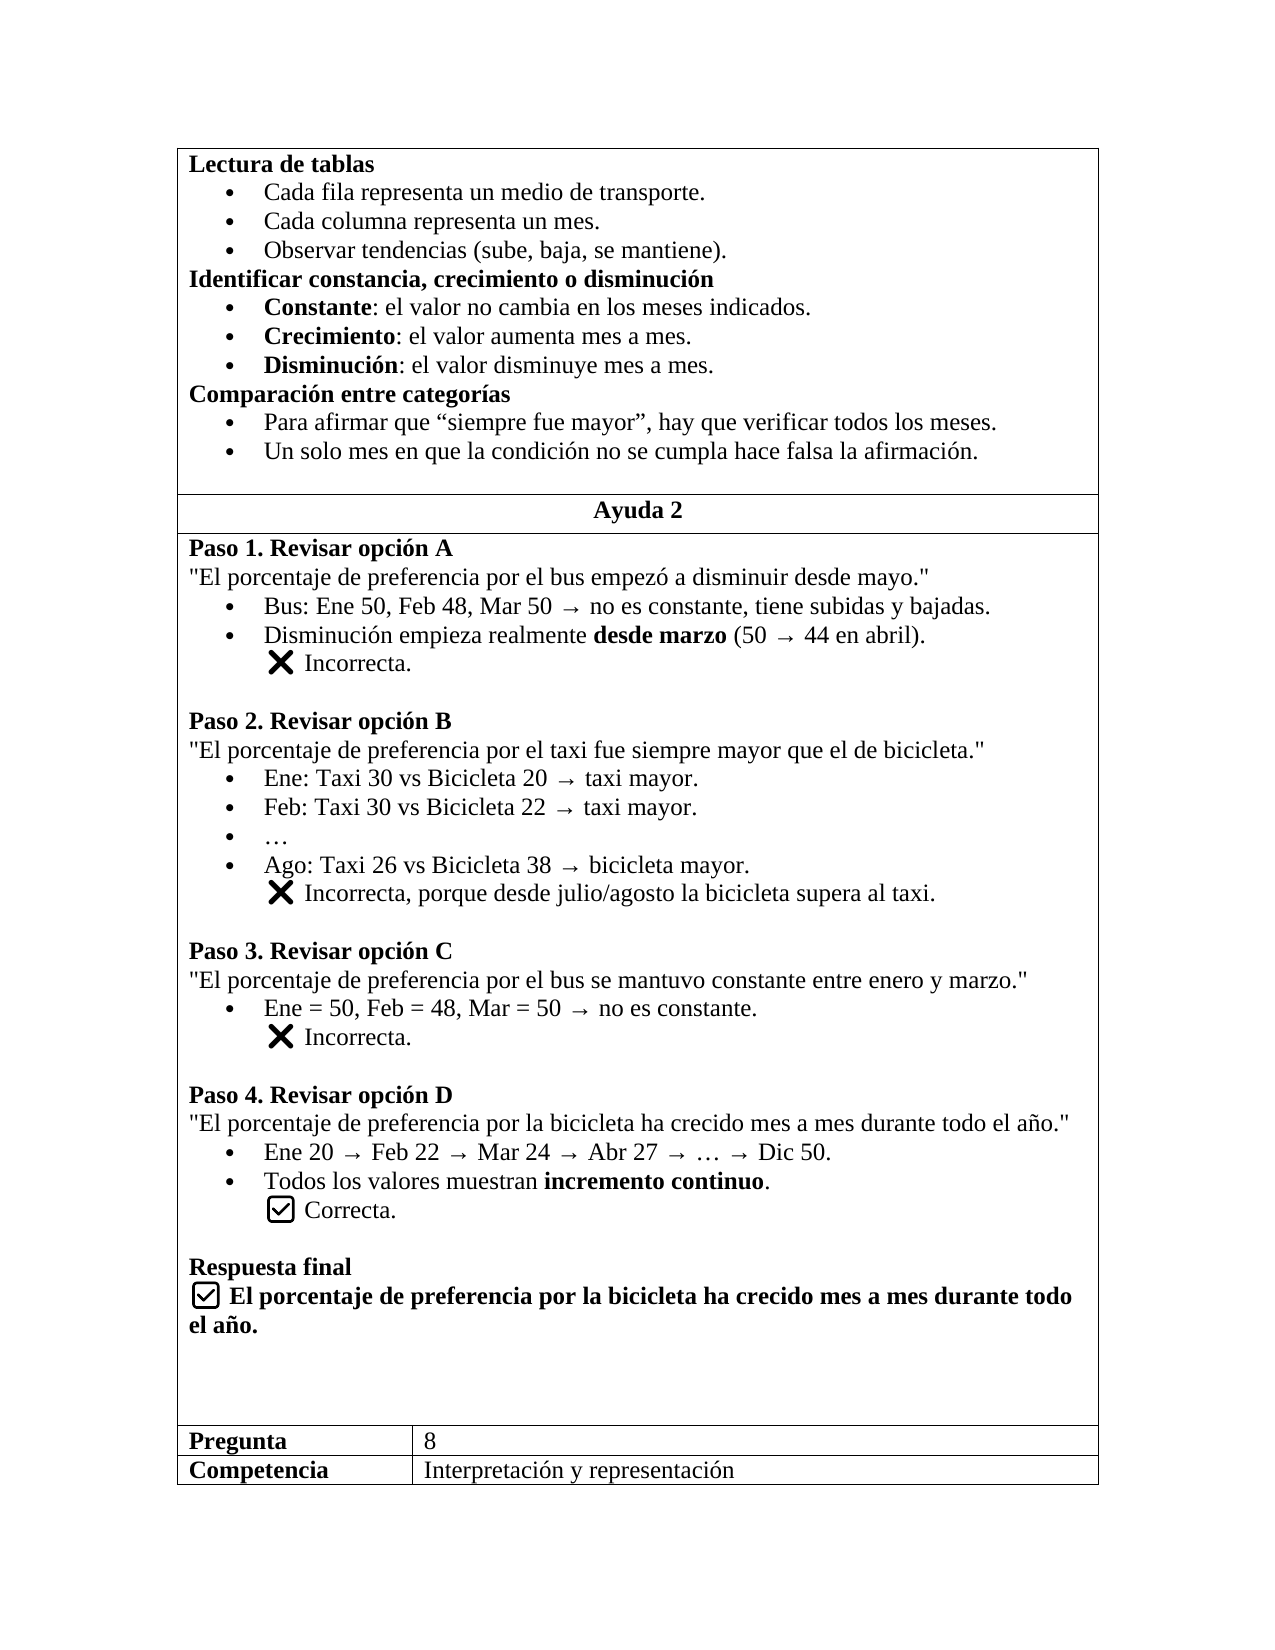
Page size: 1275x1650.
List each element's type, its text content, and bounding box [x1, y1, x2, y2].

table_cell Competencia [178, 1456, 412, 1484]
table_cell Pregunta [178, 1426, 412, 1454]
table_cell Interpretación y representación [413, 1456, 1098, 1484]
table_cell Lectura de tablas Cada fila representa un medio de transporte. Cada columna representa un mes. Observar tendencias (sube, baja, se mantiene). Identificar constancia, crecimiento o disminución Constante: el valor no cambia en los meses indicados. Crecimiento: el valor aumenta mes a mes. Disminución: el valor disminuye mes a mes. Comparación entre categorías Para afirmar que “siempre fue mayor”, hay que verificar todos los meses. Un solo mes en que la condición no se cumpla hace falsa la afirmación. [178, 149, 1098, 494]
table_cell Ayuda 2 [178, 495, 1098, 532]
table_cell 8 [413, 1426, 1098, 1454]
table_cell Paso 1. Revisar opción A "El porcentaje de preferencia por el bus empezó a disminuir desde mayo." Bus: Ene 50, Feb 48, Mar 50 → no es constante, tiene subidas y bajadas. Disminución empieza realmente desde marzo (50 → 44 en abril). ❌ Incorrecta. Paso 2. Revisar opción B "El porcentaje de preferencia por el taxi fue siempre mayor que el de bicicleta." Ene: Taxi 30 vs Bicicleta 20 → taxi mayor. Feb: Taxi 30 vs Bicicleta 22 → taxi mayor. … Ago: Taxi 26 vs Bicicleta 38 → bicicleta mayor. ❌ Incorrecta, porque desde julio/agosto la bicicleta supera al taxi. Paso 3. Revisar opción C "El porcentaje de preferencia por el bus se mantuvo constante entre enero y marzo." Ene = 50, Feb = 48, Mar = 50 → no es constante. ❌ Incorrecta. Paso 4. Revisar opción D "El porcentaje de preferencia por la bicicleta ha crecido mes a mes durante todo el año." Ene 20 → Feb 22 → Mar 24 → Abr 27 → … → Dic 50. Todos los valores muestran incremento continuo. ✅ Correcta. Respuesta final ✅ El porcentaje de preferencia por la bicicleta ha crecido mes a mes durante todo el año. [178, 534, 1098, 1425]
